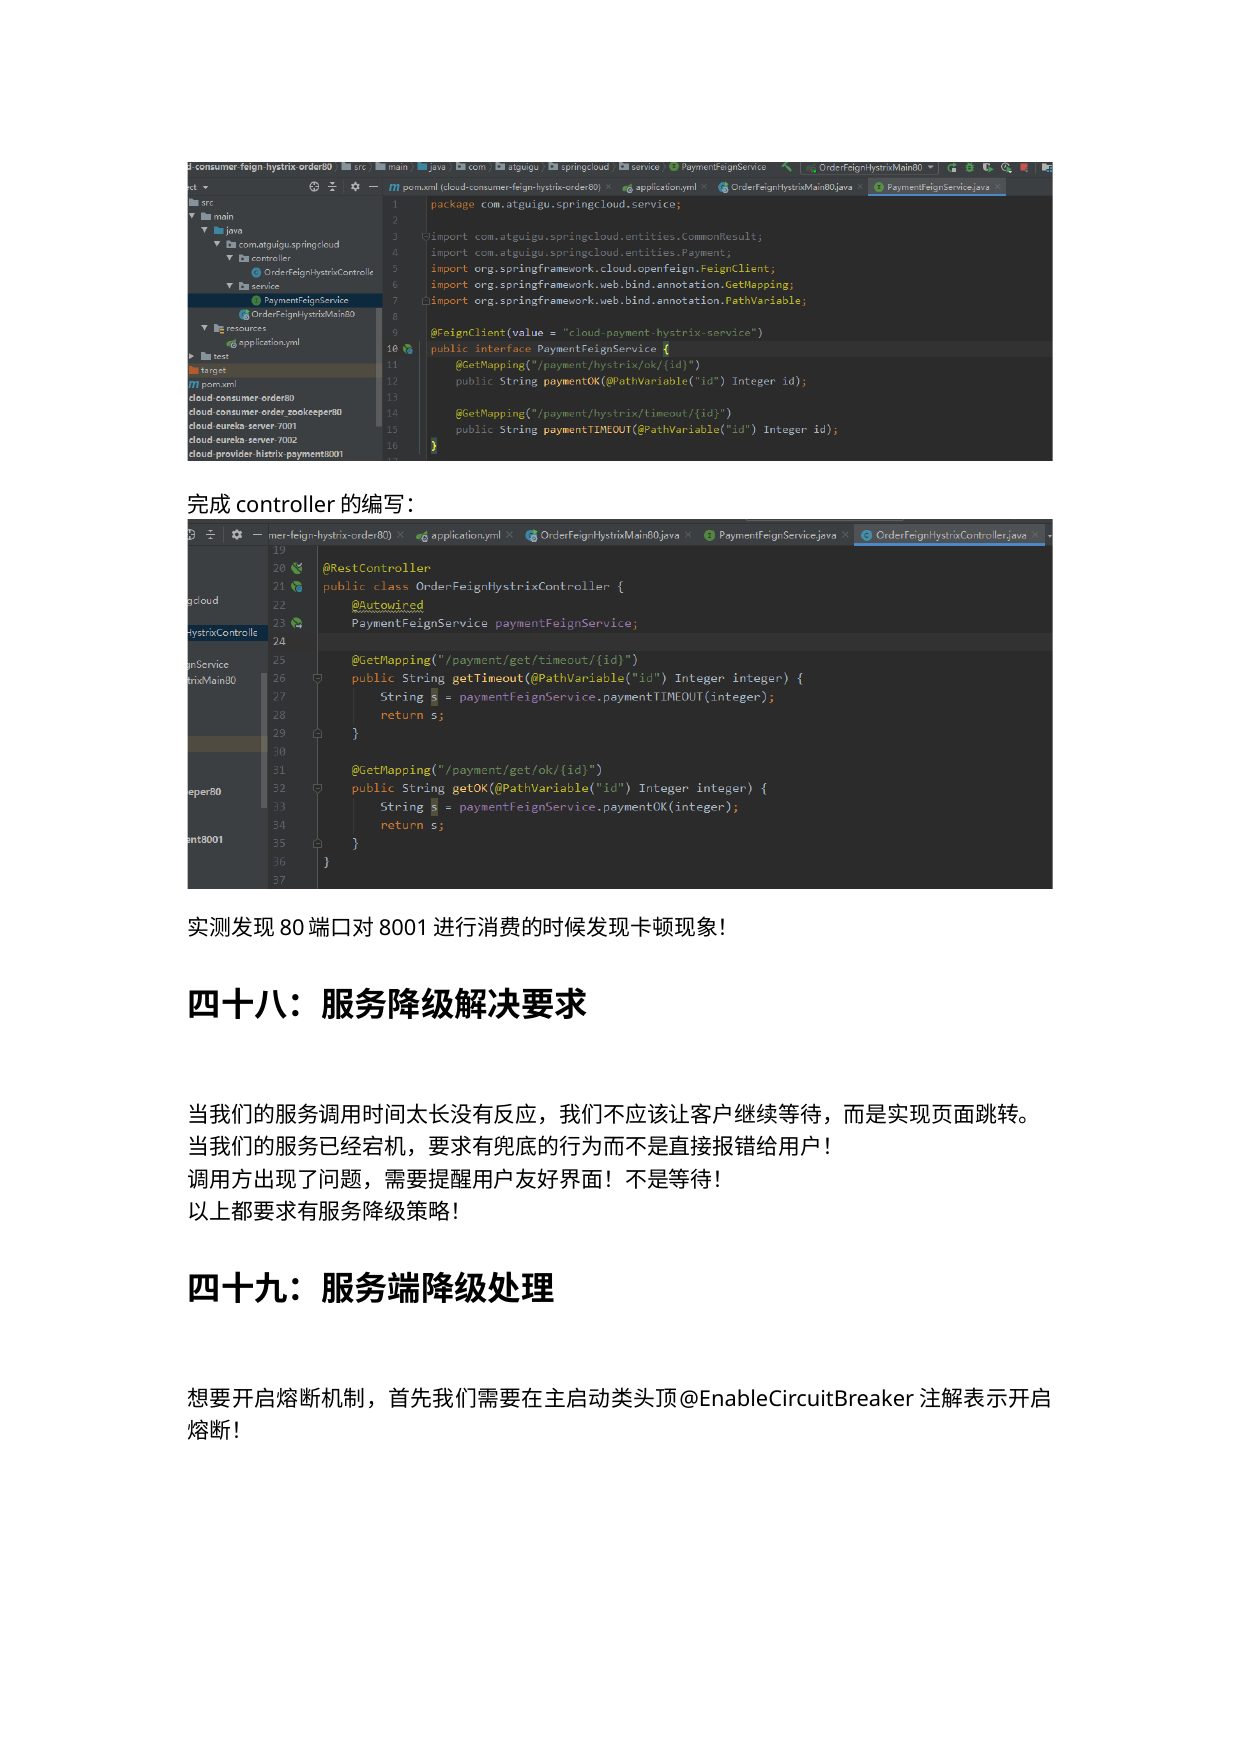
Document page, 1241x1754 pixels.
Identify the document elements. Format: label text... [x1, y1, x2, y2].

subtitle 四十九：服务端降级处理 [187, 1253, 1053, 1318]
text 调用方出现了问题，需要提醒用户友好界面！不是等待！ [187, 1161, 1053, 1194]
text 以上都要求有服务降级策略！ [187, 1194, 1053, 1226]
text 实测发现80端口对8001进行消费的时候发现卡顿现象！ [187, 909, 1053, 942]
picture [187, 162, 1053, 461]
text 完成controller的编写： [187, 487, 1053, 519]
subtitle 四十八：服务降级解决要求 [187, 969, 1053, 1034]
text 当我们的服务已经宕机，要求有兜底的行为而不是直接报错给用户！ [187, 1129, 1053, 1161]
text 当我们的服务调用时间太长没有反应，我们不应该让客户继续等待，而是实现页面跳转。 [187, 1096, 1053, 1129]
text 想要开启熔断机制，首先我们需要在主启动类头顶@EnableCircuitBreaker注解表示开启熔断！ [187, 1381, 1053, 1446]
picture [187, 519, 1053, 889]
